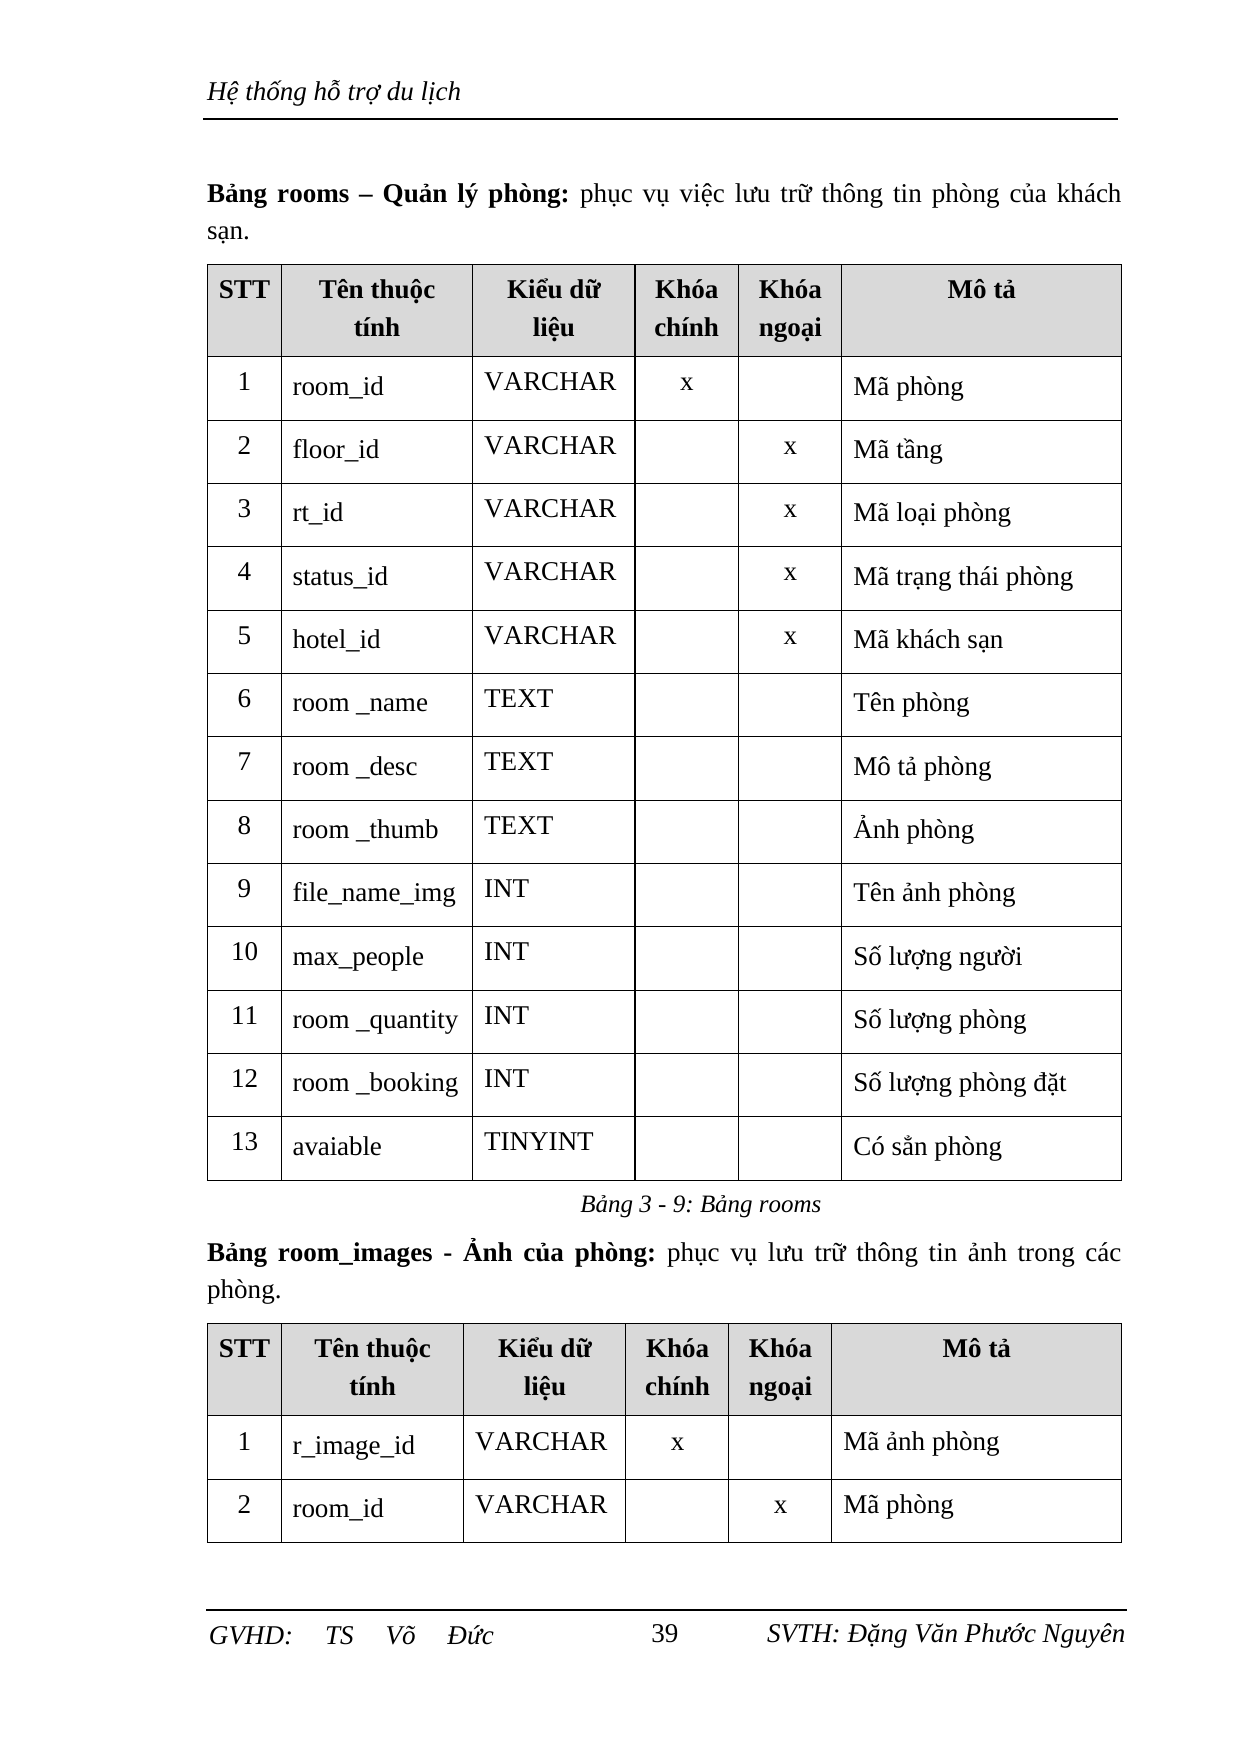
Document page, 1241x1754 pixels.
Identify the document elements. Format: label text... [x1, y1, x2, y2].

table_cell max_people [282, 927, 472, 989]
table_cell [636, 927, 738, 989]
table_cell 1 [208, 1416, 281, 1478]
table_cell INT [473, 1054, 634, 1116]
table_cell x [729, 1480, 831, 1542]
table_cell 9 [208, 864, 281, 926]
table_cell [636, 1054, 738, 1116]
table_cell [636, 801, 738, 863]
table_header Mô tả [842, 265, 1121, 356]
table_cell [739, 1054, 841, 1116]
table_cell 11 [208, 991, 281, 1053]
table_cell Số lượng người [842, 927, 1121, 989]
table_cell 13 [208, 1117, 281, 1179]
table_cell VARCHAR [464, 1480, 625, 1542]
table_cell status_id [282, 547, 472, 609]
table_cell Mã trạng thái phòng [842, 547, 1121, 609]
table_header STT [208, 1324, 281, 1415]
table_cell x [739, 484, 841, 546]
table_cell Tên ảnh phòng [842, 864, 1121, 926]
table_cell 4 [208, 547, 281, 609]
table_cell TEXT [473, 674, 634, 736]
table_cell Mã khách sạn [842, 611, 1121, 673]
table_cell [636, 547, 738, 609]
table_cell Mã phòng [832, 1480, 1121, 1542]
table_cell VARCHAR [473, 484, 634, 546]
text Bảng rooms – Quản lý phòng: phục vụ việc lưu trữ thông tin phòng của khách sạn. [207, 177, 1122, 246]
table_cell hotel_id [282, 611, 472, 673]
table_cell INT [473, 927, 634, 989]
table_cell file_name_img [282, 864, 472, 926]
table_cell Mô tả phòng [842, 737, 1121, 799]
table_cell VARCHAR [473, 357, 634, 419]
table_cell [739, 1117, 841, 1179]
table_header Khóa chính [636, 265, 738, 356]
table_cell 2 [208, 1480, 281, 1542]
table_cell [636, 421, 738, 483]
table_cell [636, 864, 738, 926]
table_cell VARCHAR [473, 421, 634, 483]
table_cell [739, 864, 841, 926]
table_cell INT [473, 864, 634, 926]
table_cell 7 [208, 737, 281, 799]
table_cell 3 [208, 484, 281, 546]
table_cell room _booking [282, 1054, 472, 1116]
table_cell VARCHAR [464, 1416, 625, 1478]
table_cell Mã tầng [842, 421, 1121, 483]
table_cell Có sẳn phòng [842, 1117, 1121, 1179]
table_cell [636, 737, 738, 799]
table_cell [739, 357, 841, 419]
table_cell room _desc [282, 737, 472, 799]
table_cell VARCHAR [473, 547, 634, 609]
table_cell [636, 611, 738, 673]
text Bảng 3 - 9: Bảng rooms [207, 1189, 1122, 1218]
table_cell Mã phòng [842, 357, 1121, 419]
table_cell x [739, 611, 841, 673]
table_cell TEXT [473, 737, 634, 799]
table_cell x [739, 547, 841, 609]
table_cell TEXT [473, 801, 634, 863]
table_cell TINYINT [473, 1117, 634, 1179]
table_cell Số lượng phòng [842, 991, 1121, 1053]
table_cell avaiable [282, 1117, 472, 1179]
table_cell INT [473, 991, 634, 1053]
table_cell room_id [282, 357, 472, 419]
table_header Khóa ngoại [729, 1324, 831, 1415]
table_cell x [636, 357, 738, 419]
table_cell 6 [208, 674, 281, 736]
text Bảng room_images - Ảnh của phòng: phục vụ lưu trữ thông tin ảnh trong các phòng. [207, 1236, 1122, 1304]
table_cell [739, 737, 841, 799]
table_header Mô tả [832, 1324, 1121, 1415]
table_header Kiểu dữ liệu [473, 265, 634, 356]
table_cell rt_id [282, 484, 472, 546]
table_cell [739, 991, 841, 1053]
table_cell [636, 991, 738, 1053]
table_header STT [208, 265, 281, 356]
table_cell 10 [208, 927, 281, 989]
table_header Tên thuộc tính [282, 1324, 463, 1415]
table_cell [739, 927, 841, 989]
table_cell 5 [208, 611, 281, 673]
table_cell 1 [208, 357, 281, 419]
table_header Khóa chính [626, 1324, 728, 1415]
table_cell Tên phòng [842, 674, 1121, 736]
table_cell [729, 1416, 831, 1478]
table_cell x [739, 421, 841, 483]
table_cell [636, 674, 738, 736]
table_cell r_image_id [282, 1416, 463, 1478]
table_cell VARCHAR [473, 611, 634, 673]
table_cell x [626, 1416, 728, 1478]
table_cell [636, 1117, 738, 1179]
table_cell [636, 484, 738, 546]
table_cell [739, 674, 841, 736]
table_cell Số lượng phòng đặt [842, 1054, 1121, 1116]
table_cell Mã loại phòng [842, 484, 1121, 546]
table_cell room _name [282, 674, 472, 736]
table_cell floor_id [282, 421, 472, 483]
table_header Kiểu dữ liệu [464, 1324, 625, 1415]
table_header Tên thuộc tính [282, 265, 472, 356]
table_cell 8 [208, 801, 281, 863]
table_cell Mã ảnh phòng [832, 1416, 1121, 1478]
table_cell 12 [208, 1054, 281, 1116]
table_cell room _quantity [282, 991, 472, 1053]
table_cell room _thumb [282, 801, 472, 863]
table_cell [739, 801, 841, 863]
table_header Khóa ngoại [739, 265, 841, 356]
table_cell Ảnh phòng [842, 801, 1121, 863]
table_cell room_id [282, 1480, 463, 1542]
table_cell [626, 1480, 728, 1542]
table_cell 2 [208, 421, 281, 483]
